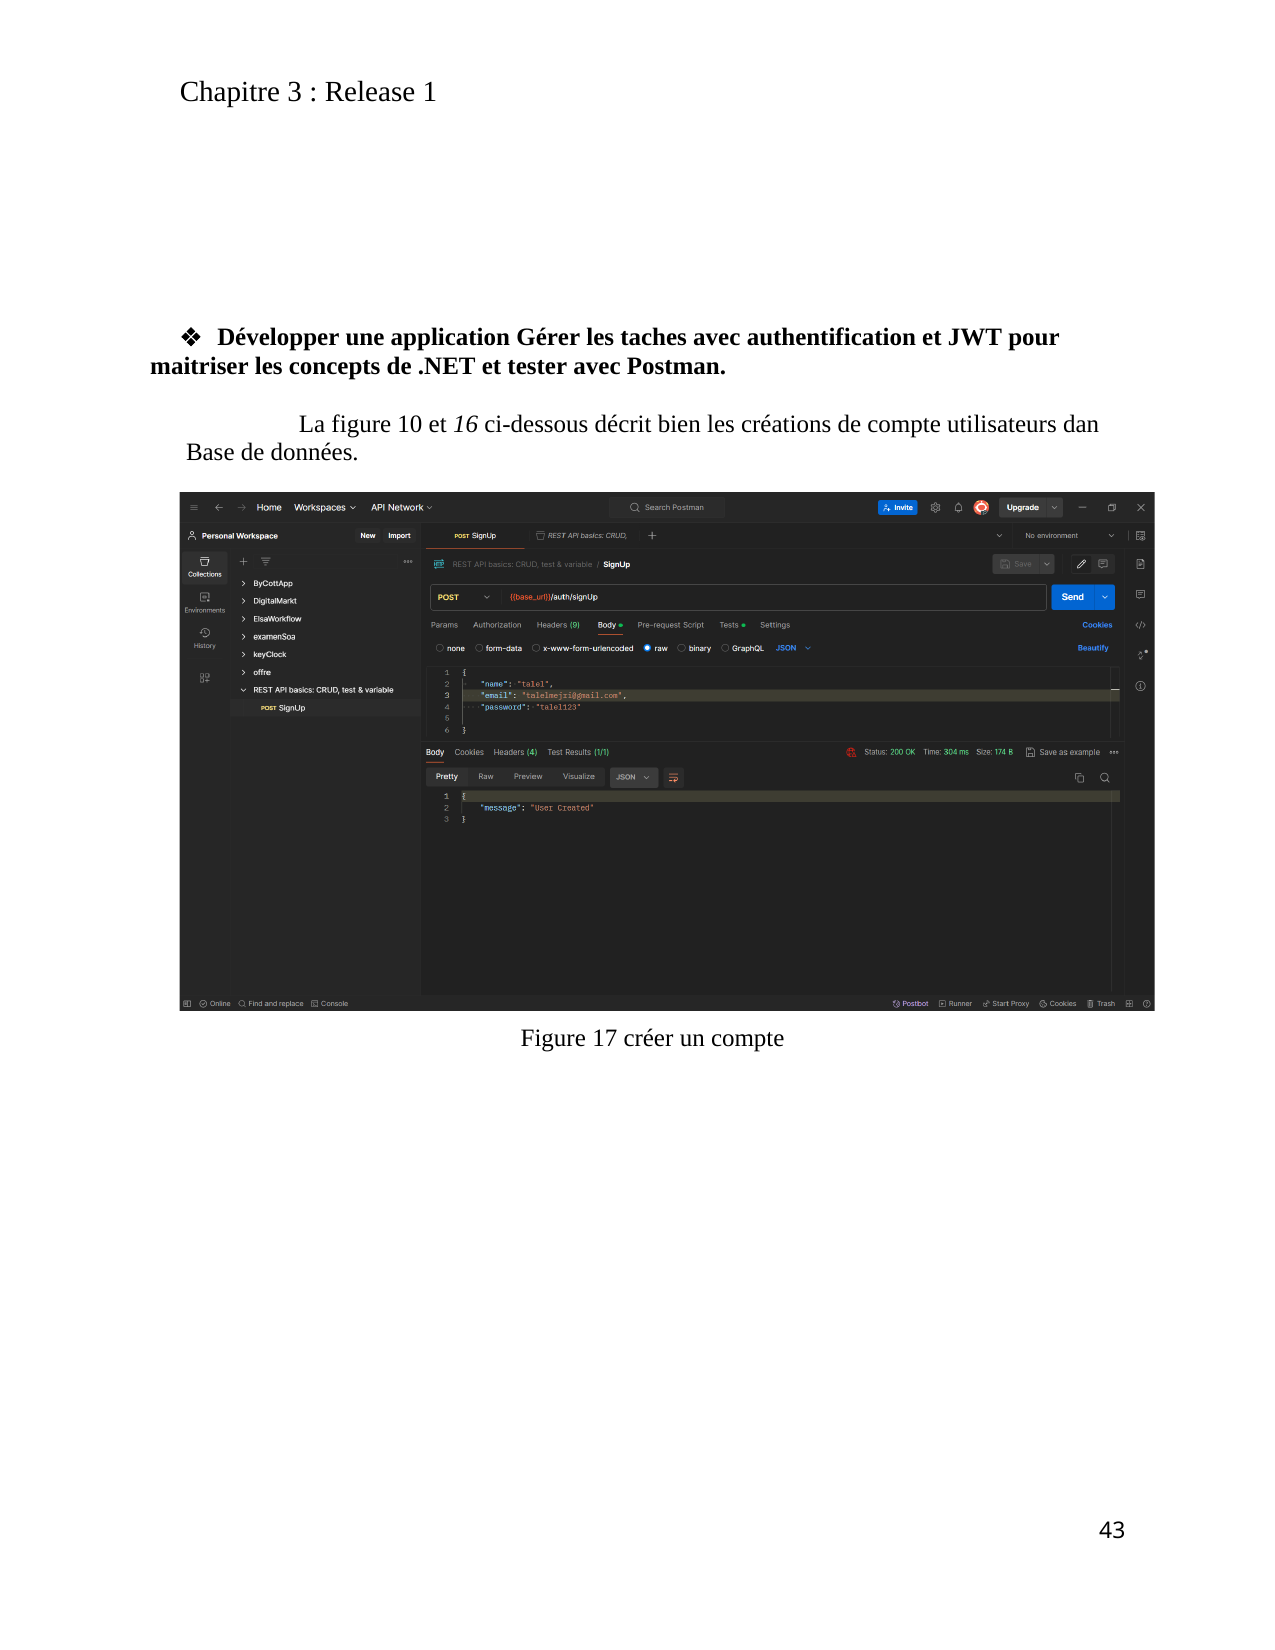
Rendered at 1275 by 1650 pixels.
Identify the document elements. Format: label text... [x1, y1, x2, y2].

text Figure 17 créer un compte [150, 1023, 1125, 1052]
text maitriser les concepts de .NET et tester avec Postman. [150, 351, 1125, 380]
list La figure 10 et 16 ci-dessous décrit bien les créations de compte utilisateurs dan [299, 409, 1125, 437]
text Base de données. [150, 437, 1125, 466]
picture [179, 492, 1155, 1011]
list Développer une application Gérer les taches avec authentification et JWT pour [179, 322, 1125, 351]
